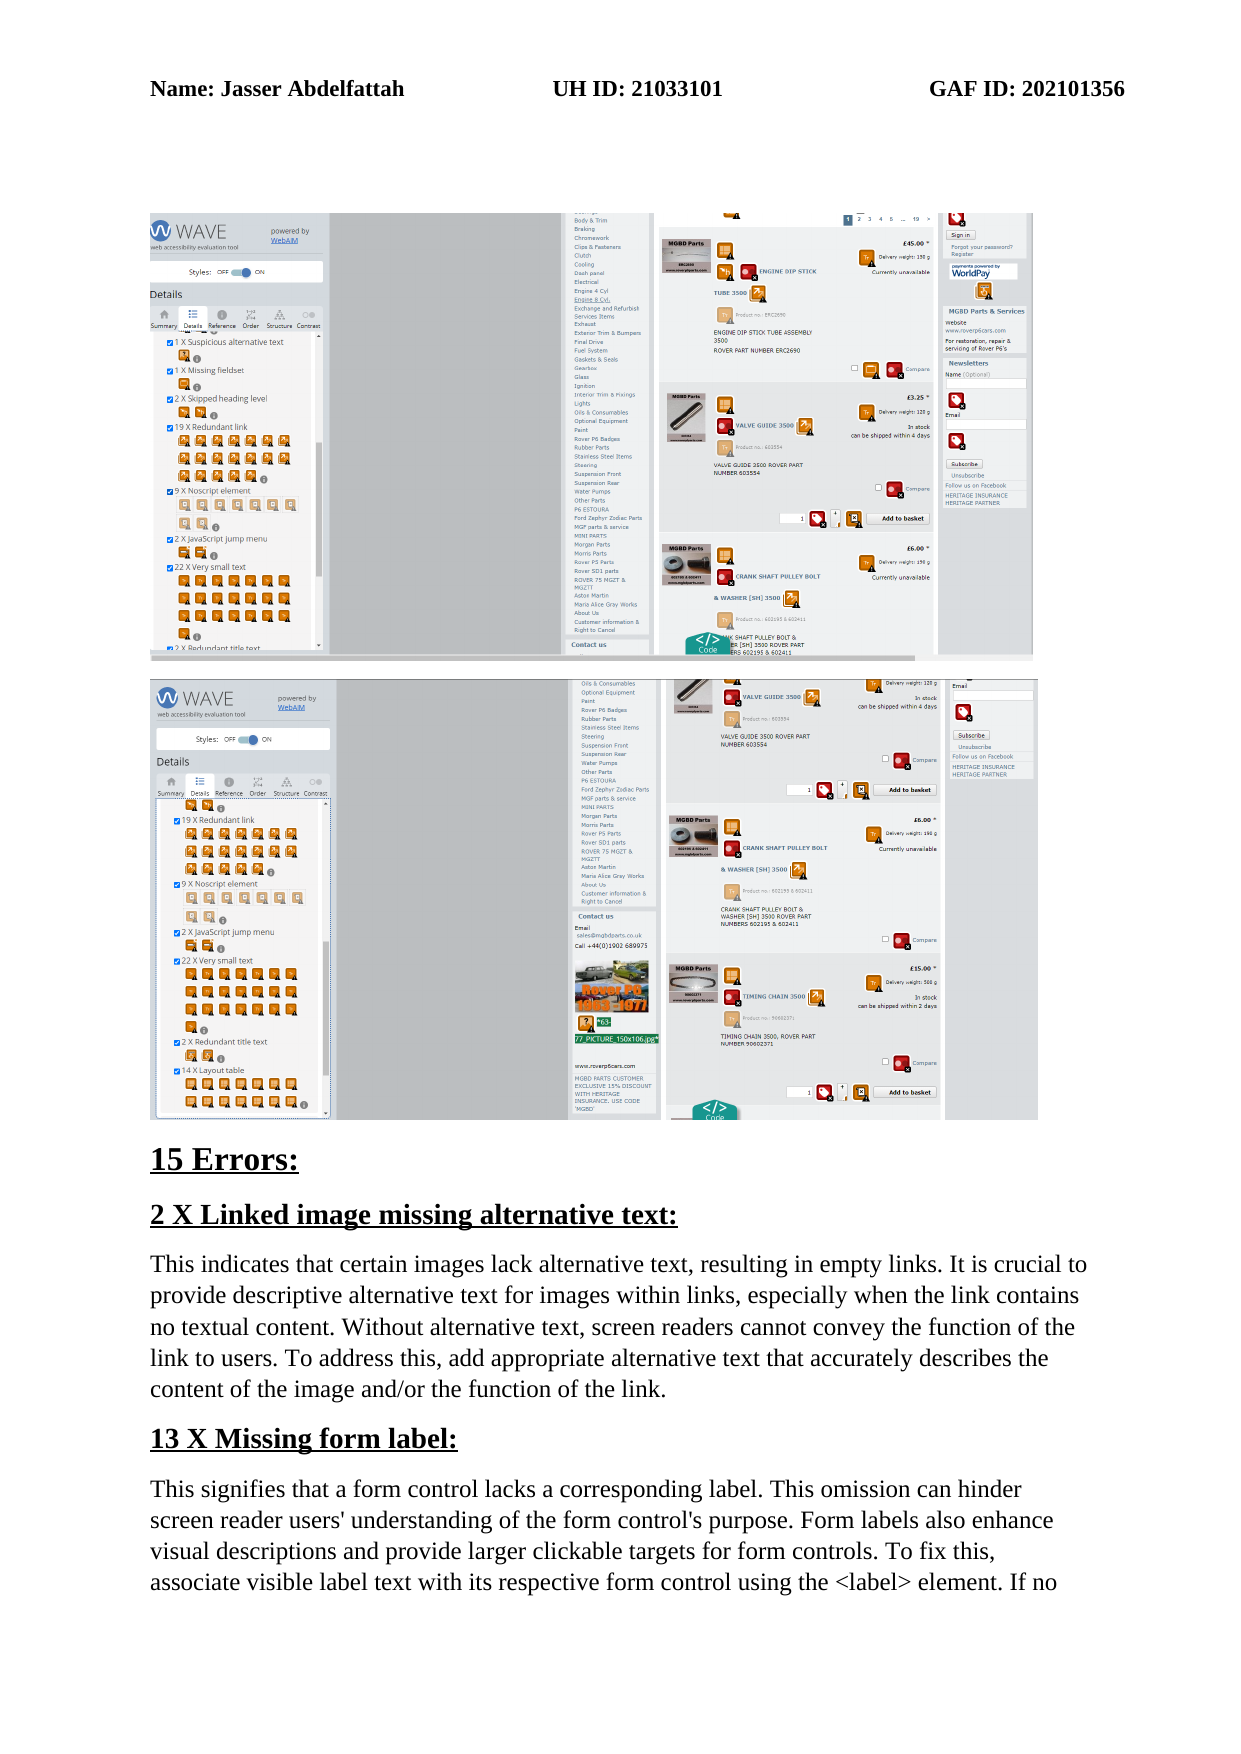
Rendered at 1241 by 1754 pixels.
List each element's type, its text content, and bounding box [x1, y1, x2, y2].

text 15 Errors: [150, 1139, 1090, 1177]
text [150, 1474, 1090, 1596]
picture [150, 679, 1038, 1120]
text This indicates that certain images lack alternative text, resulting in empty links. It is crucial to provide descriptive alternative text for images within links, especially when the link contains no textual content. Without alternative text, screen readers cannot convey the function of the link to users. To address this, add appropriate alternative text that accurately describes the content of the image and/or the function of the link. [150, 1249, 1090, 1402]
picture [150, 213, 1033, 661]
text 13 X Missing form label: [150, 1421, 1090, 1455]
text 2 X Linked image missing alternative text: [150, 1197, 1090, 1230]
